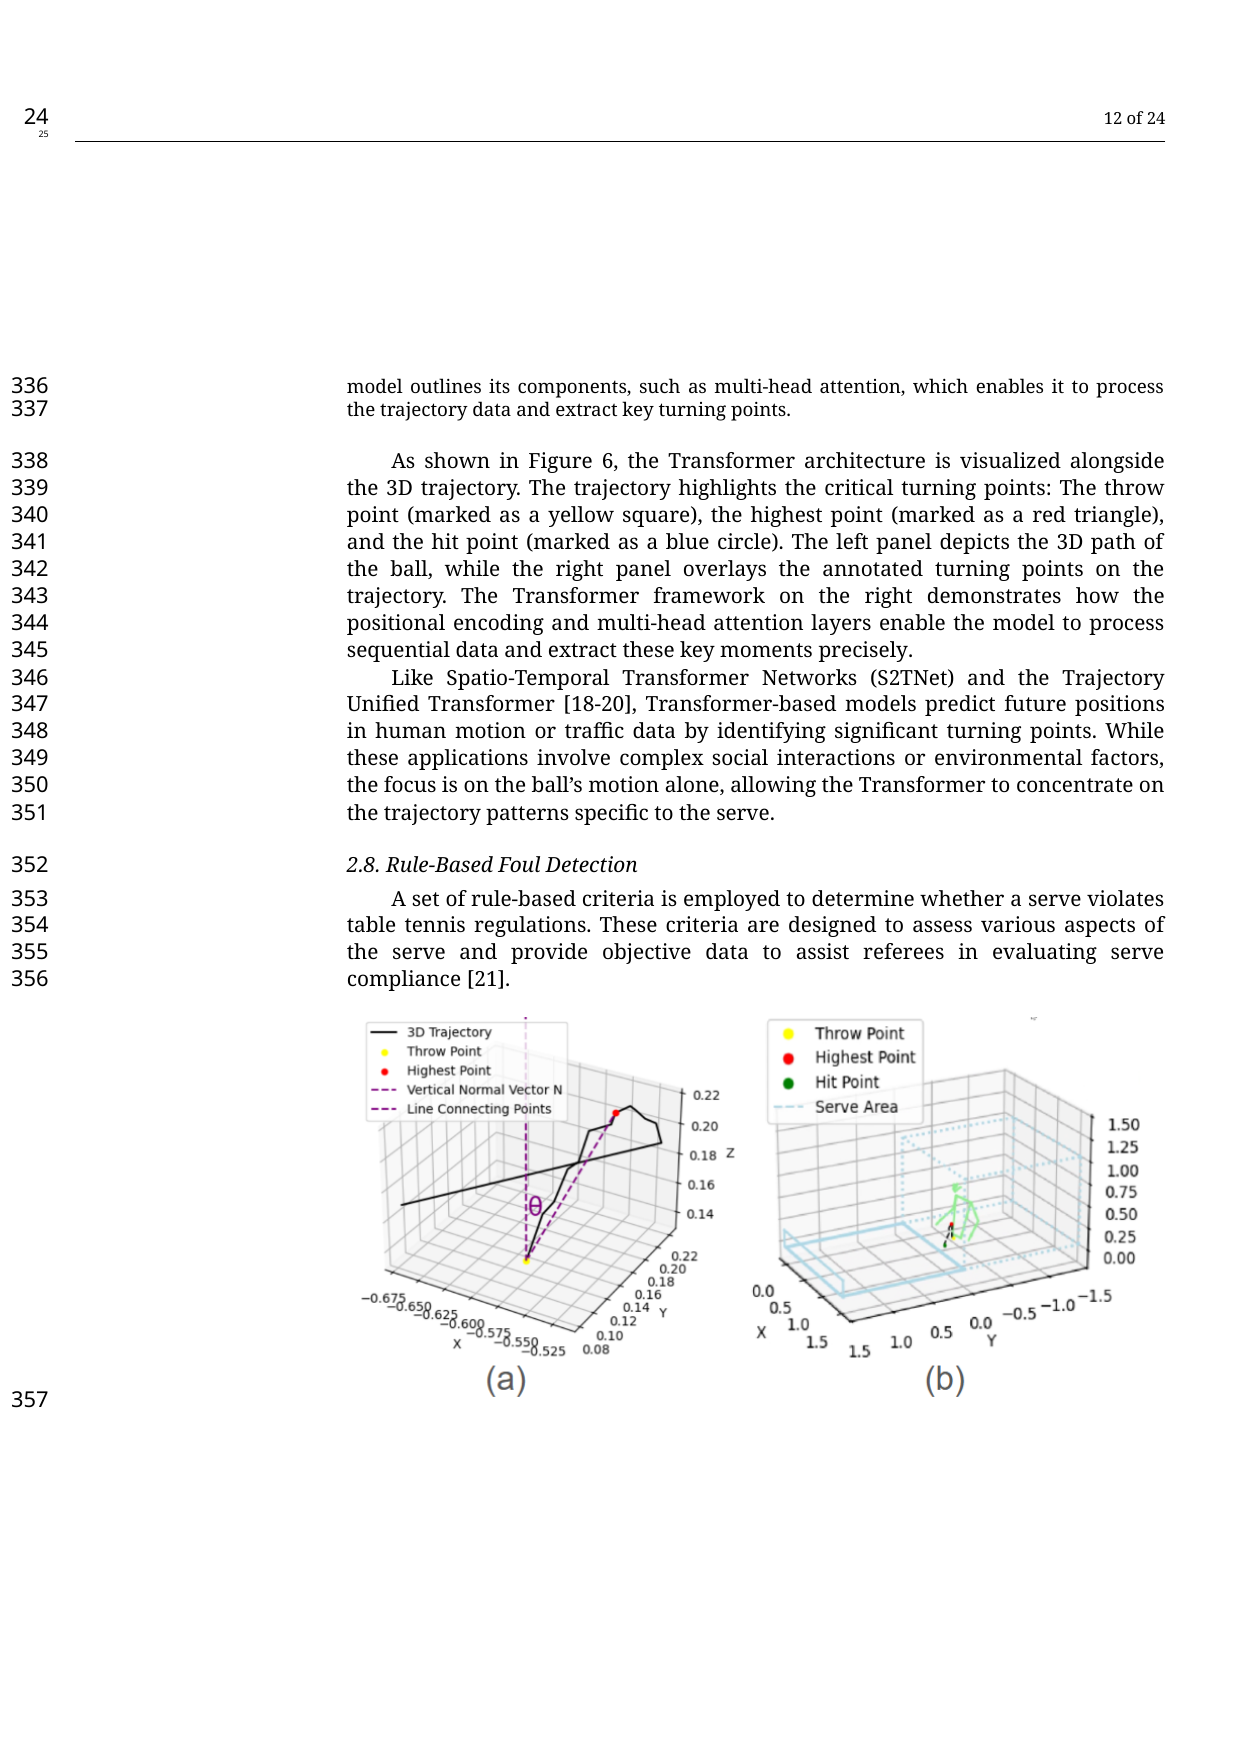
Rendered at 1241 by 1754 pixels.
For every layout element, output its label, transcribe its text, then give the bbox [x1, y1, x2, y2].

text Like Spatio-Temporal Transformer Networks (S2TNet) and the Trajectory Unified Transformer [18-20], Transformer-based models predict future positions in human motion or traffic data by identifying significant turning points. While these applications involve complex social interactions or environmental factors, the focus is on the ball’s motion alone, allowing the Transformer to concentrate on the trajectory patterns specific to the serve. [347, 664, 1165, 826]
text A set of rule-based criteria is employed to determine whether a serve violates table tennis regulations. These criteria are designed to assess various aspects of the serve and provide objective data to assist referees in evaluating serve compliance [21]. [347, 884, 1165, 993]
text As shown in Figure 6, the Transformer architecture is visualized alongside the 3D trajectory. The trajectory highlights the critical turning points: The throw point (marked as a yellow square), the highest point (marked as a red triangle), and the hit point (marked as a blue circle). The left panel depicts the 3D path of the ball, while the right panel overlays the annotated turning points on the trajectory. The Transformer framework on the right demonstrates how the positional encoding and multi-head attention layers enable the model to process sequential data and extract these key moments precisely. [347, 447, 1165, 664]
picture [346, 1017, 1147, 1408]
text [347, 374, 1165, 422]
subtitle 2.8. Rule-Based Foul Detection [347, 851, 1165, 878]
